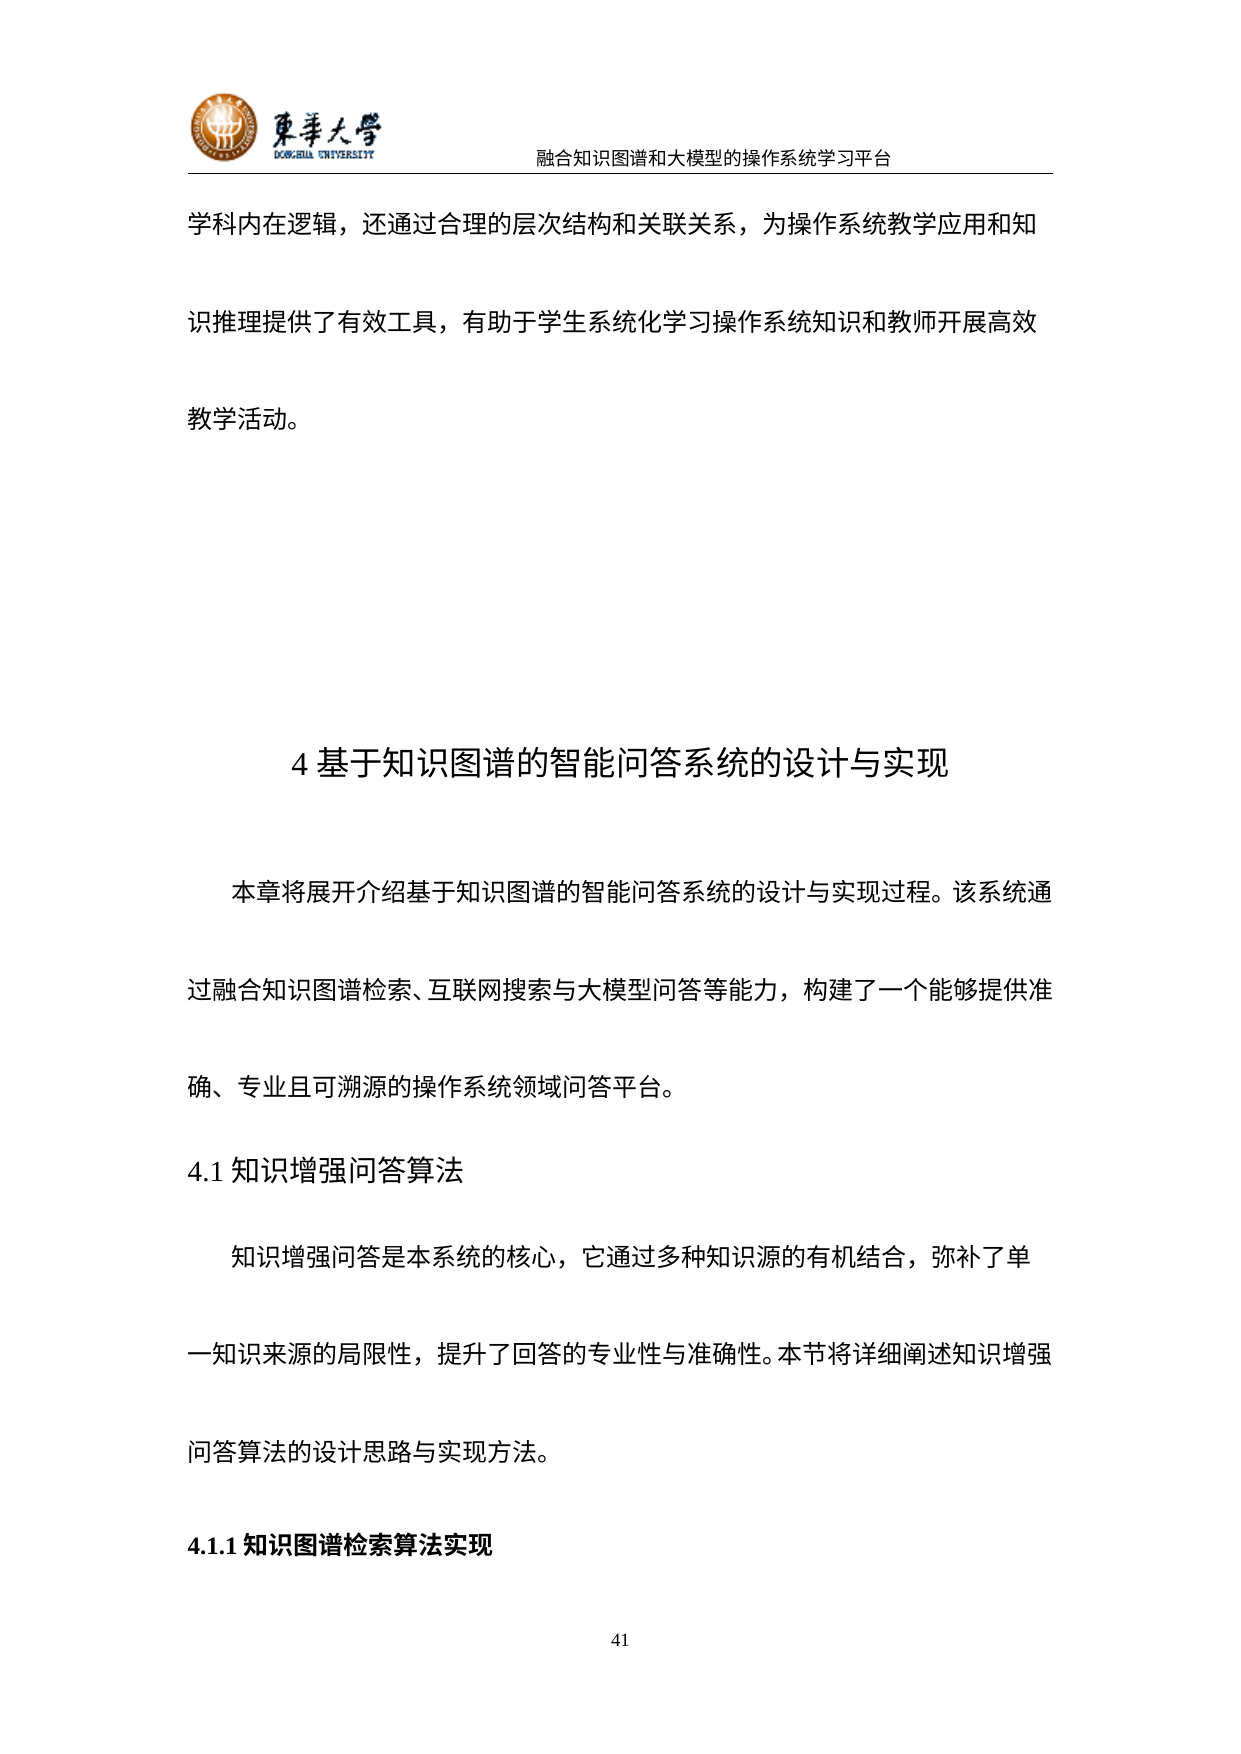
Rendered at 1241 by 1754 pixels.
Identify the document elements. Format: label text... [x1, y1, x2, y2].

text 总体而言，本章通过系统化的方法论和大语言模型技术，成功构建了结构清晰、内容丰富的操作系统知识图谱。这一知识图谱不仅保持了操作系统知识的学科内在逻辑，还通过合理的层次结构和关联关系，为操作系统教学应用和知识推理提供了有效工具，有助于学生系统化学习操作系统知识和教师开展高效教学活动。 [187, 190, 1053, 645]
picture [187, 88, 386, 165]
subtitle 4 基于知识图谱的智能问答系统的设计与实现 [187, 923, 1053, 988]
text 本章将展开介绍基于知识图谱的智能问答系统的设计与实现过程。该系统通过融合知识图谱检索、互联网搜索与大模型问答等能力，构建了一个能够提供准确、专业且可溯源的操作系统领域问答平台。 [187, 1053, 1053, 1313]
subtitle 4.1 知识增强问答算法 [187, 1332, 1053, 1397]
